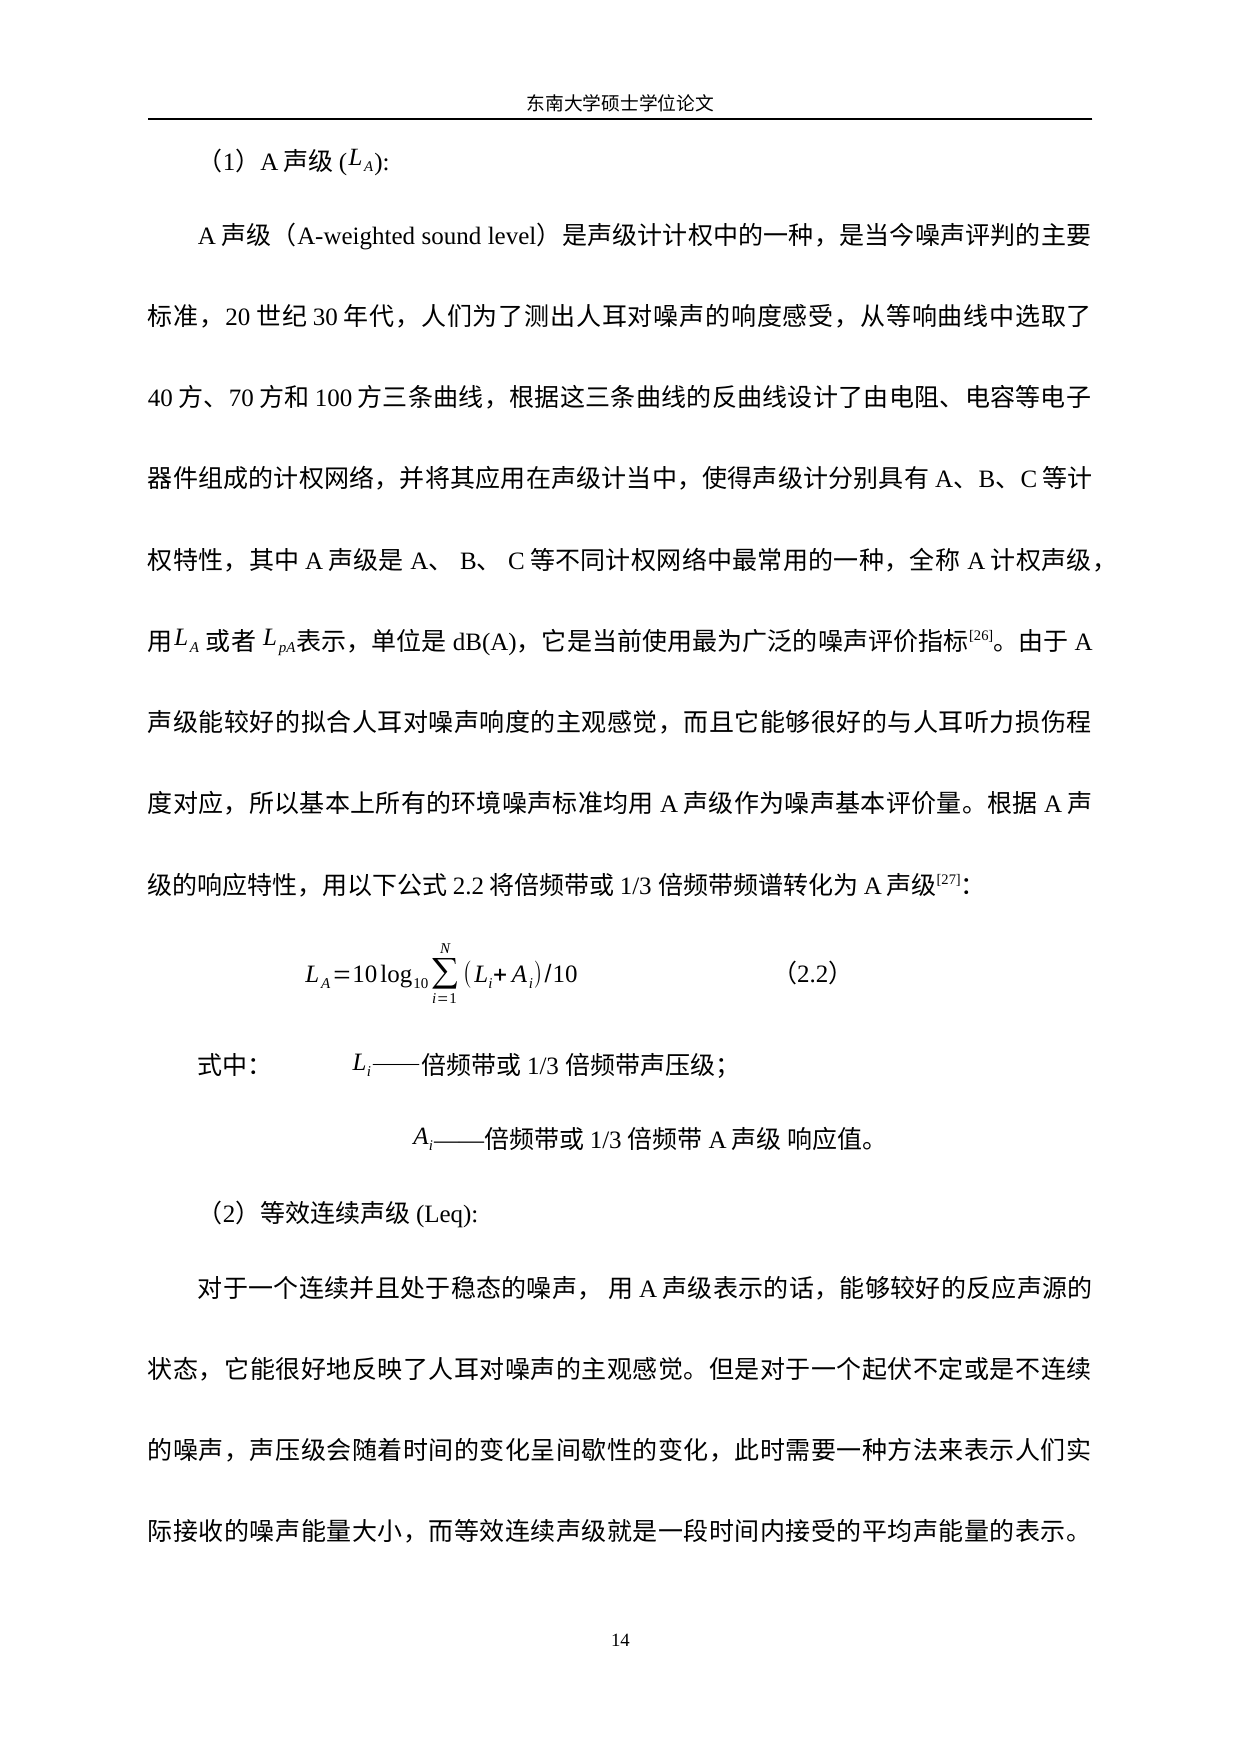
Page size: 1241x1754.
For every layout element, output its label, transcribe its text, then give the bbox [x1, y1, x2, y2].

text （1）A 声级 (): [148, 127, 1092, 192]
text A 声级（A-weighted sound level）是声级计计权中的一种，是当今噪声评判的主要标准，20世纪30年代，人们为了测出人耳对噪声的响度感受，从等响曲线中选取了40方、70方和100方三条曲线，根据这三条曲线的反曲线设计了由电阻、电容等电子器件组成的计权网络，并将其应用在声级计当中，使得声级计分别具有A、B、C等计权特性，其中A声级是 A、 B、 C等不同计权网络中最常用的一种，全称 A 计权声级，用 或者 表示，单位是 dB(A)，它是当前使用最为广泛的噪声评价指标[26]。由于 A 声级能较好的拟合人耳对噪声响度的主观感觉，而且它能够很好的与人耳听力损伤程度对应，所以基本上所有的环境噪声标准均用 A 声级作为噪声基本评价量。根据 A 声级的响应特性，用以下公式2.2将倍频带或 1/3 倍频带频谱转化为 A 声级[27]： [148, 201, 1092, 916]
text （2）等效连续声级 (Leq): [148, 1179, 1092, 1244]
text ——倍频带或 1/3 倍频带 A声级 响应值。 [148, 1106, 1092, 1171]
text 式中： ——倍频带或 1/3 倍频带声压级； [148, 1031, 1092, 1096]
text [148, 1254, 1092, 1562]
text （2.2） [235, 925, 1092, 1022]
